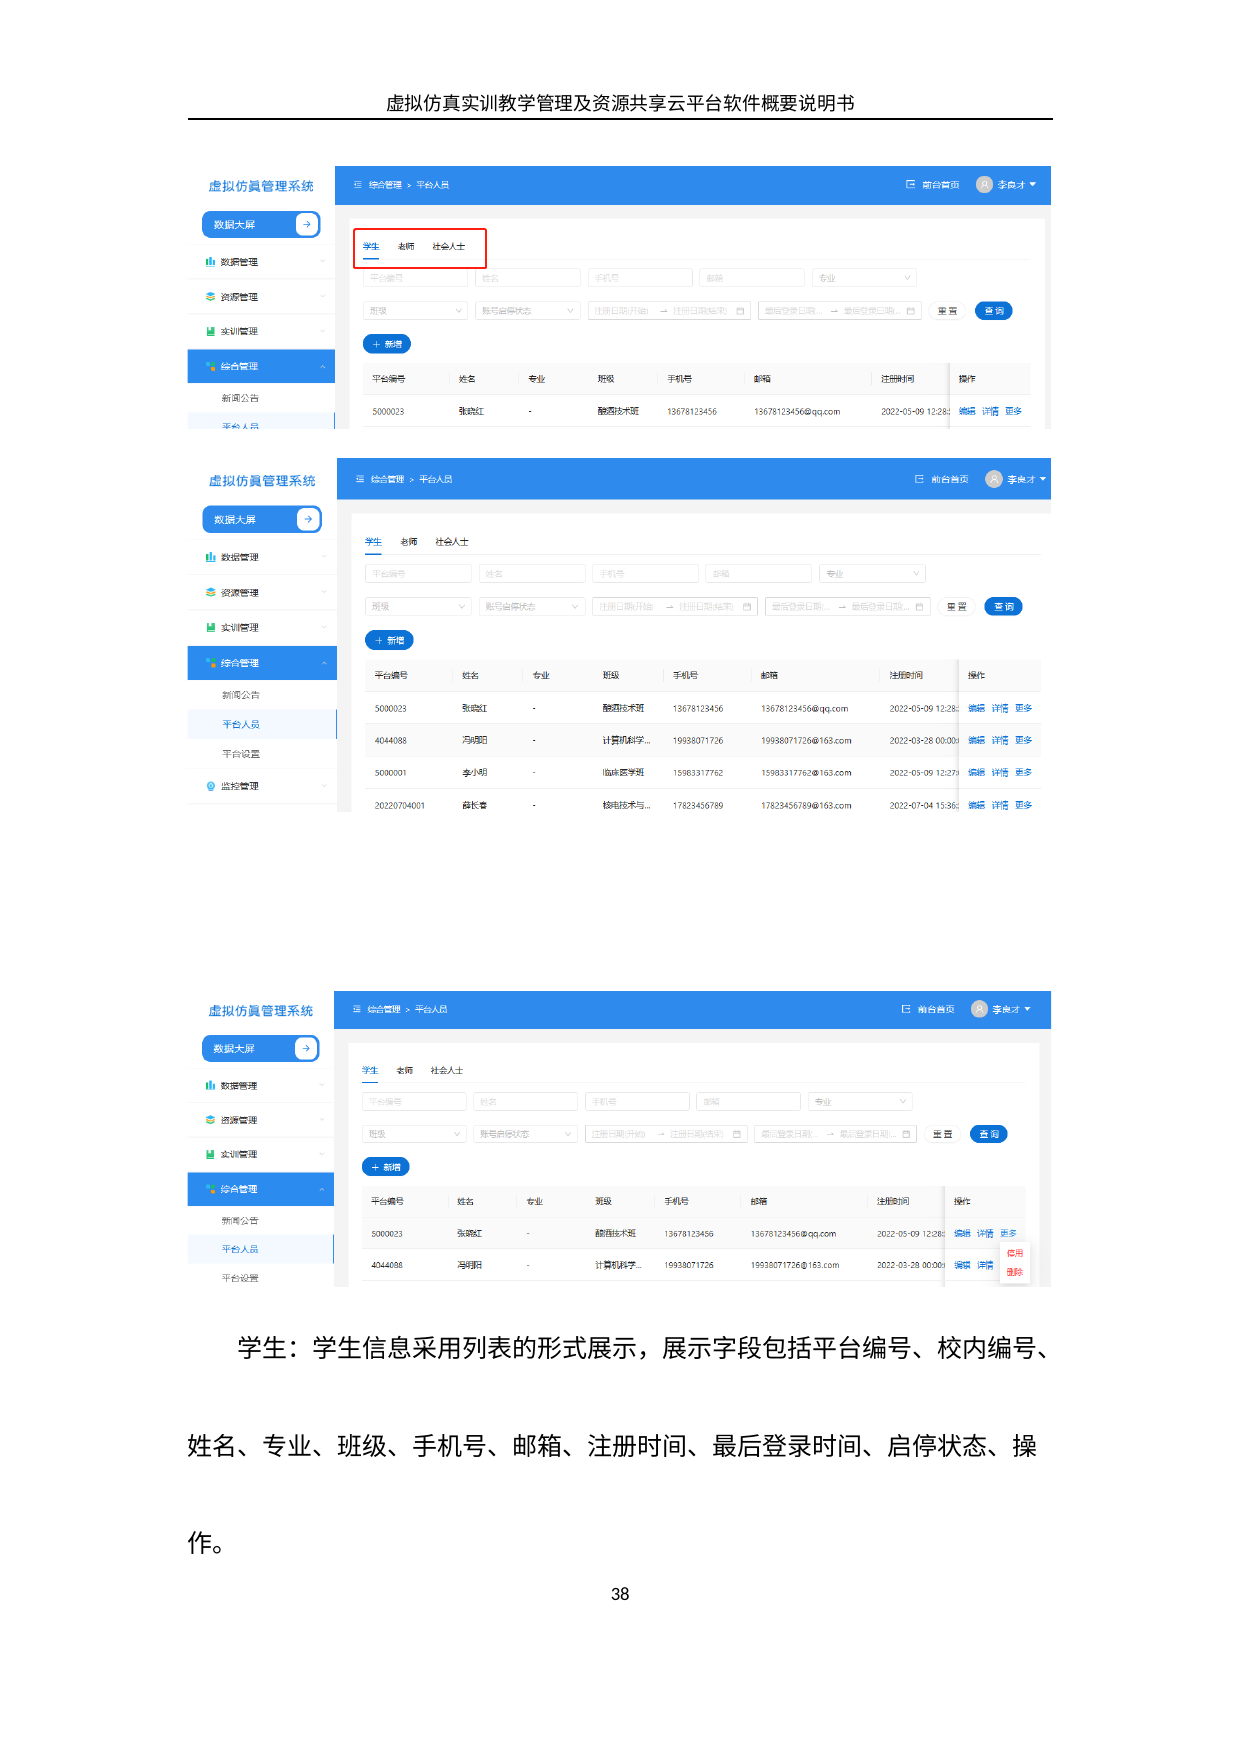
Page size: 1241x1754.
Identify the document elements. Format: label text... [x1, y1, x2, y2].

text 学生：学生信息采用列表的形式展示，展示字段包括平台编号、校内编号、姓名、专业、班级、手机号、邮箱、注册时间、最后登录时间、启停状态、操作。 [187, 1314, 1053, 1574]
picture [187, 458, 1051, 812]
picture [187, 166, 1051, 429]
picture [187, 991, 1052, 1287]
